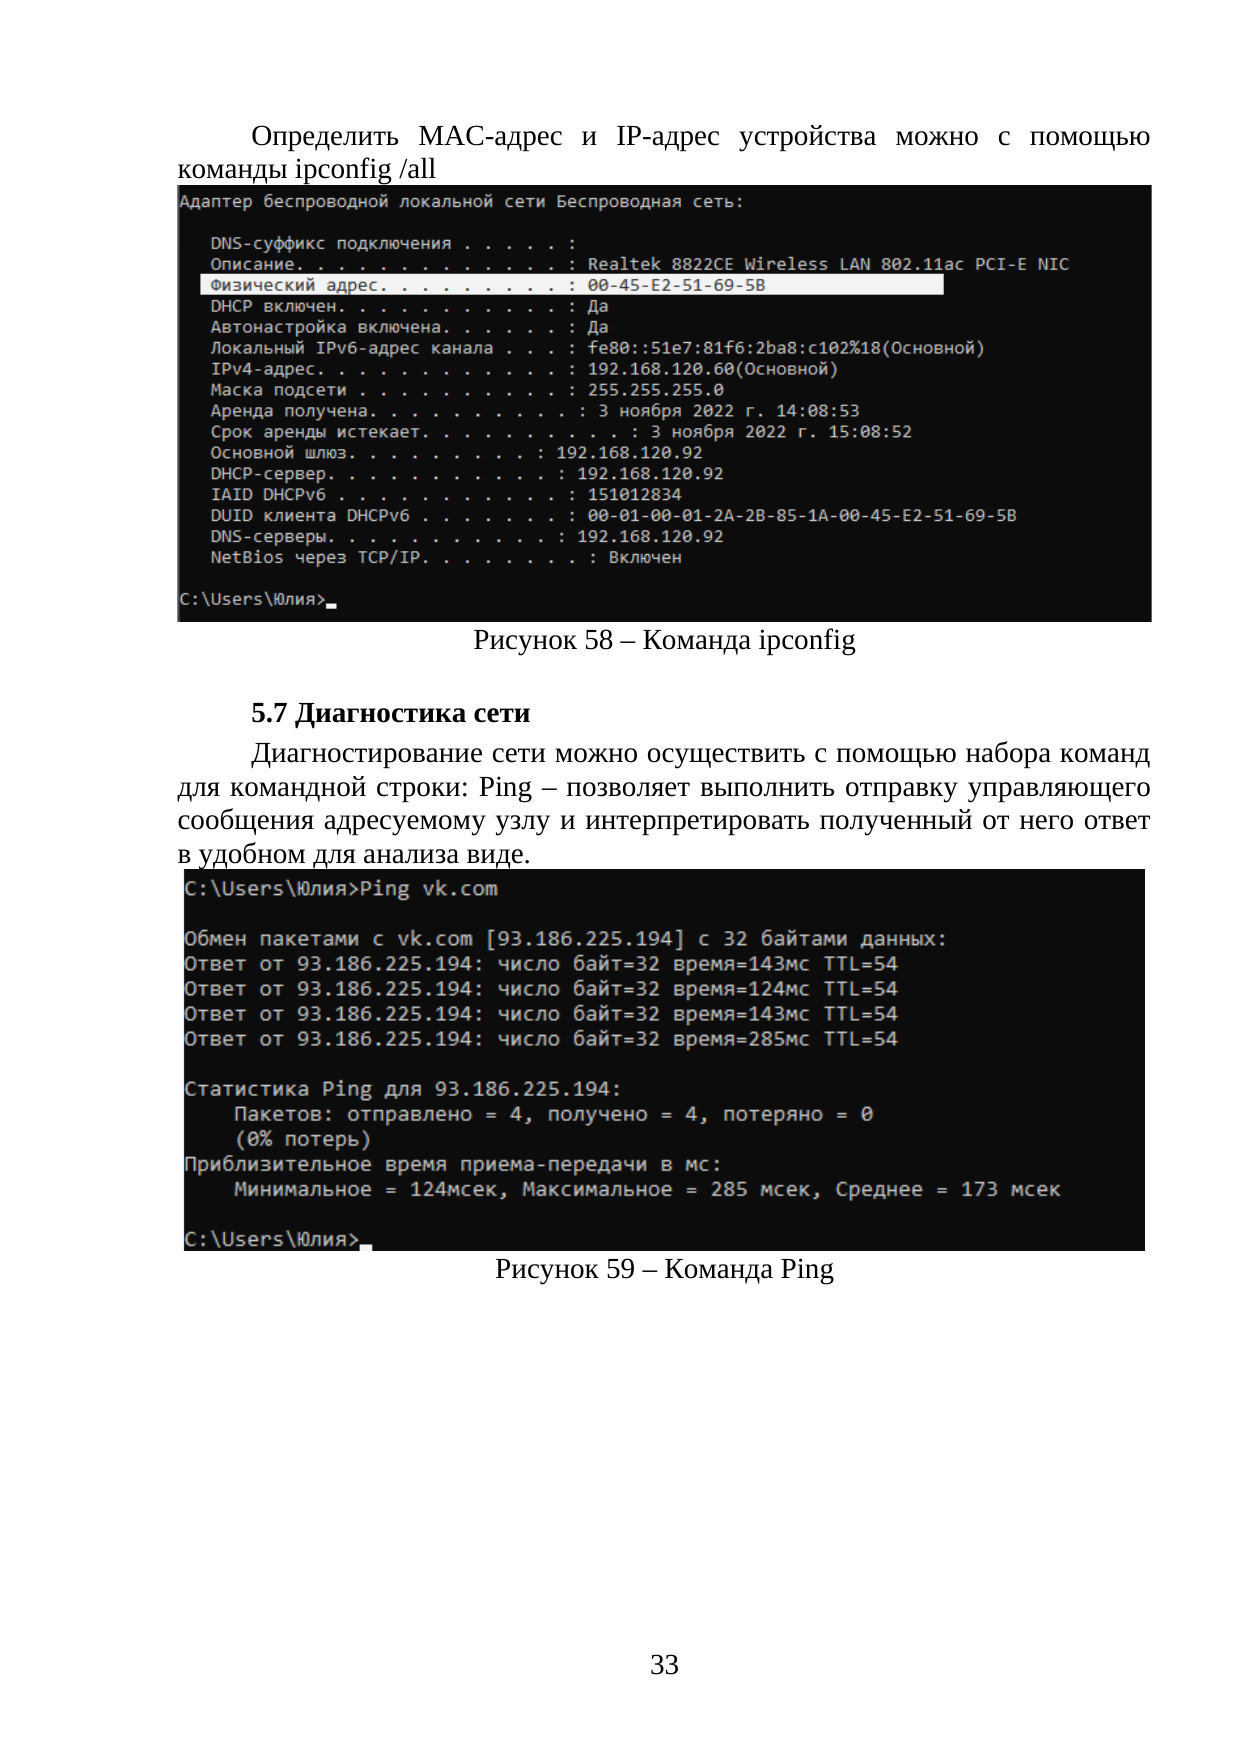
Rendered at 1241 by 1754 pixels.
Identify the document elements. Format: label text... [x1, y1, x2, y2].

text Рисунок 58 – Команда ipconfig [177, 622, 1152, 656]
picture [183, 869, 1145, 1251]
text Определить MAC-адрес и IP-адрес устройства можно с помощью команды ipconfig /all [177, 118, 1152, 185]
text Рисунок 59 – Команда Ping [177, 1251, 1152, 1284]
picture [177, 185, 1152, 622]
text Диагностирование сети можно осуществить с помощью набора команд для командной строки: Ping – позволяет выполнить отправку управляющего сообщения адресуемому узлу и интерпретировать полученный от него ответ в удобном для анализа виде. [177, 735, 1152, 869]
text 5.7 Диагностика сети [177, 695, 1152, 729]
